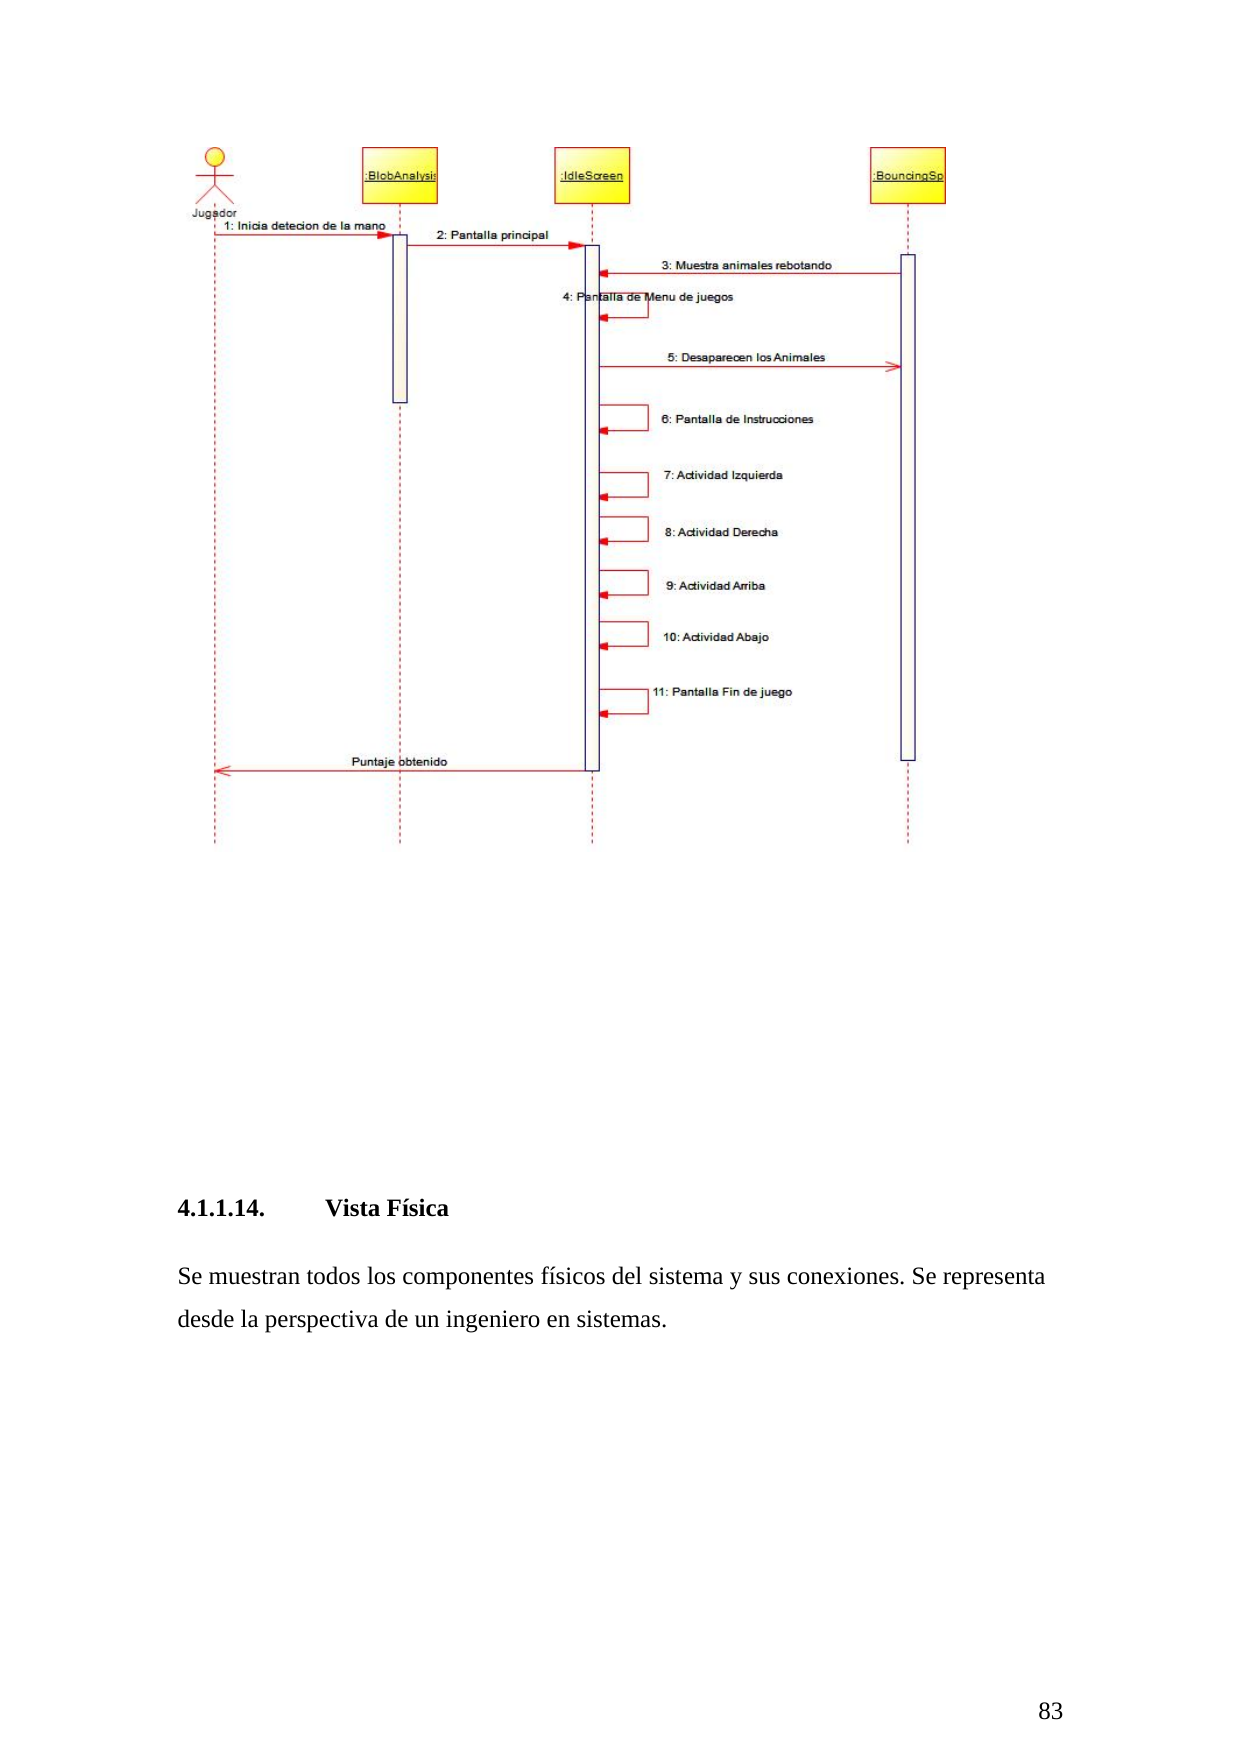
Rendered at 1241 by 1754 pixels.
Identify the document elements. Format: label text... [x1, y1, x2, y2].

picture [177, 147, 946, 852]
text Se muestran todos los componentes físicos del sistema y sus conexiones. Se representa desde la perspectiva de un ingeniero en sistemas. [177, 1261, 1063, 1333]
subtitle Vista Física [177, 1193, 1063, 1222]
